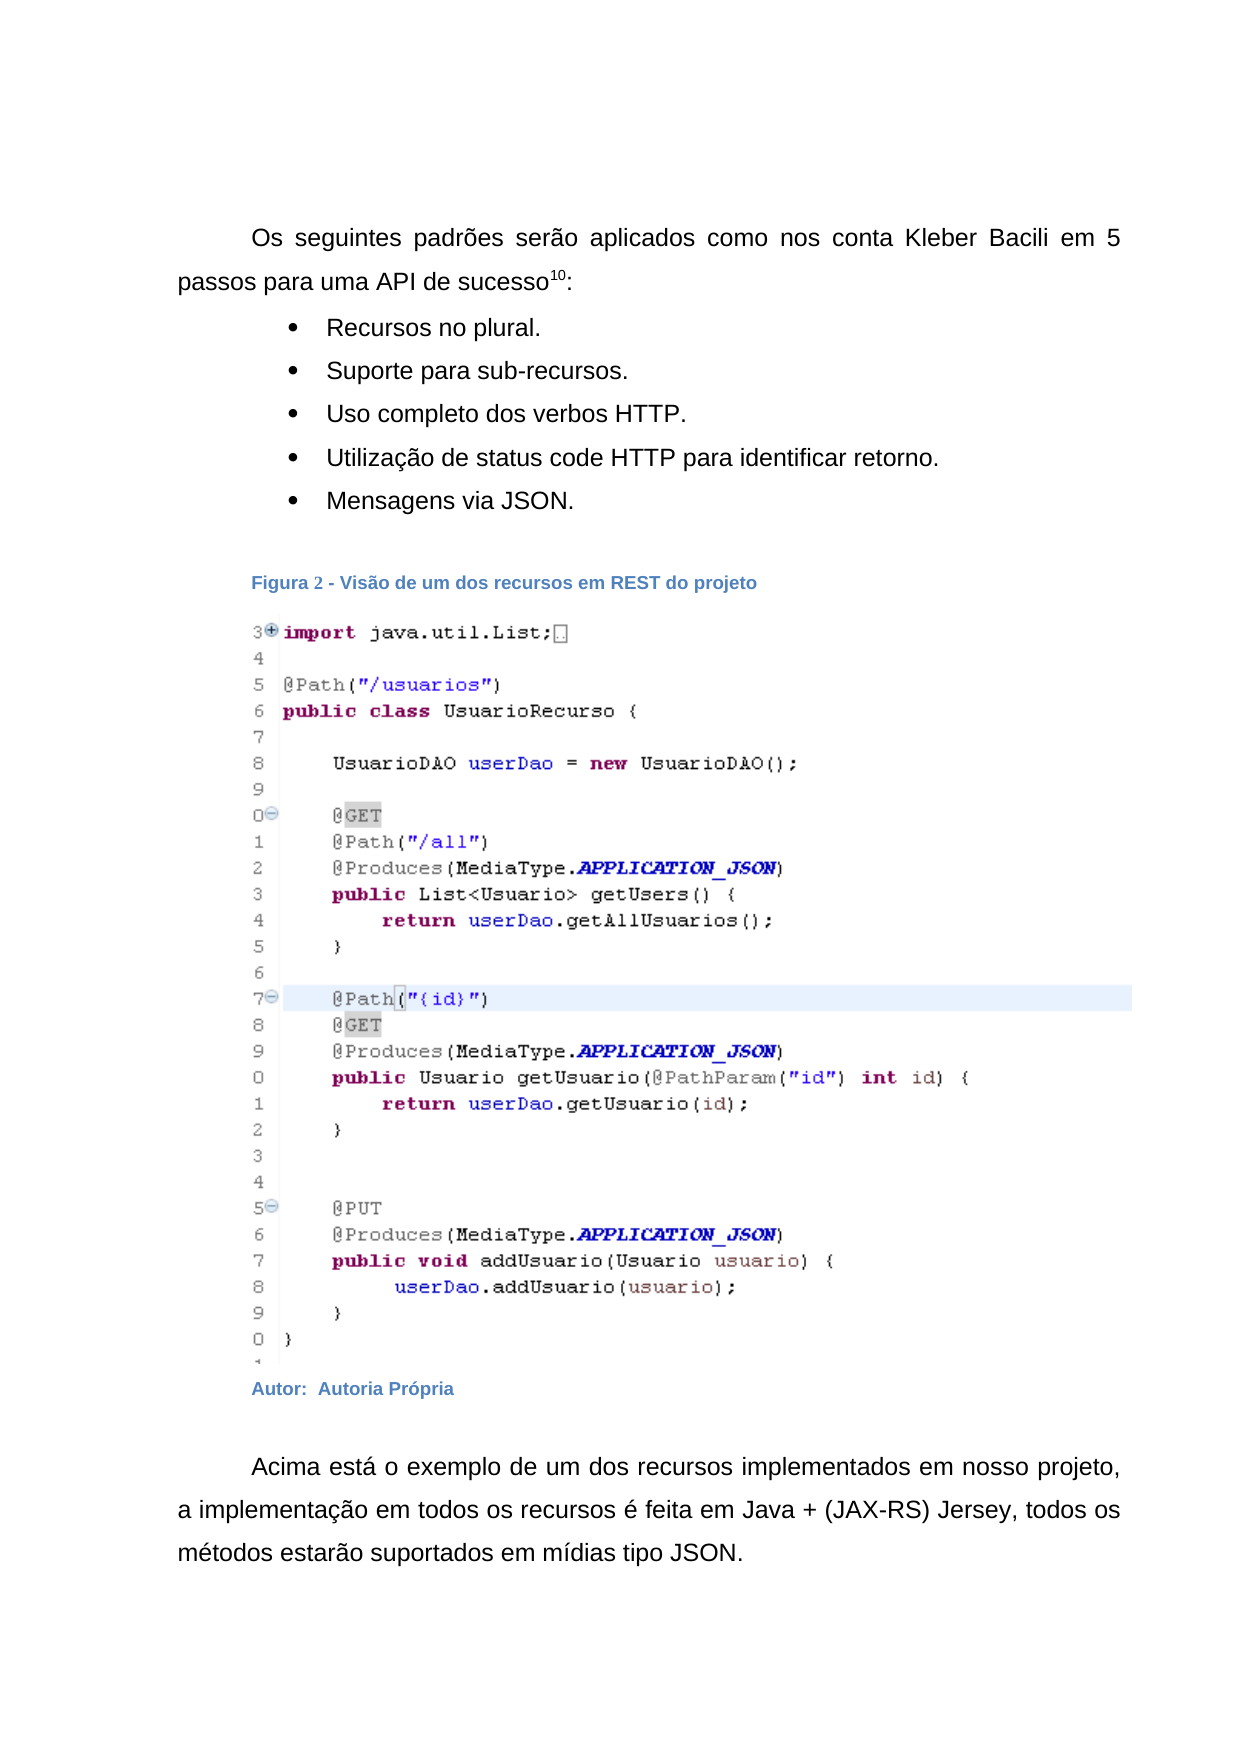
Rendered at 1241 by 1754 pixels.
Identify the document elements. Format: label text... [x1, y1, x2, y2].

list Uso completo dos verbos HTTP. [288, 399, 1122, 428]
text Os seguintes padrões serão aplicados como nos conta Kleber Bacili em 5 passos para uma API de sucesso10: [177, 223, 1122, 295]
text Figura 2 - Visão de um dos recursos em REST do projeto [251, 572, 1122, 594]
list Mensagens via JSON. [288, 486, 1122, 514]
list Utilização de status code HTTP para identificar retorno. [288, 442, 1122, 471]
text Autor: Autoria Própria [251, 1378, 1122, 1399]
list Suporte para sub-recursos. [288, 356, 1122, 385]
picture [251, 614, 1132, 1364]
text Acima está o exemplo de um dos recursos implementados em nosso projeto, a implementação em todos os recursos é feita em Java + (JAX-RS) Jersey, todos os métodos estarão suportados em mídias tipo JSON. [177, 1452, 1122, 1567]
list Recursos no plural. [288, 313, 1122, 342]
